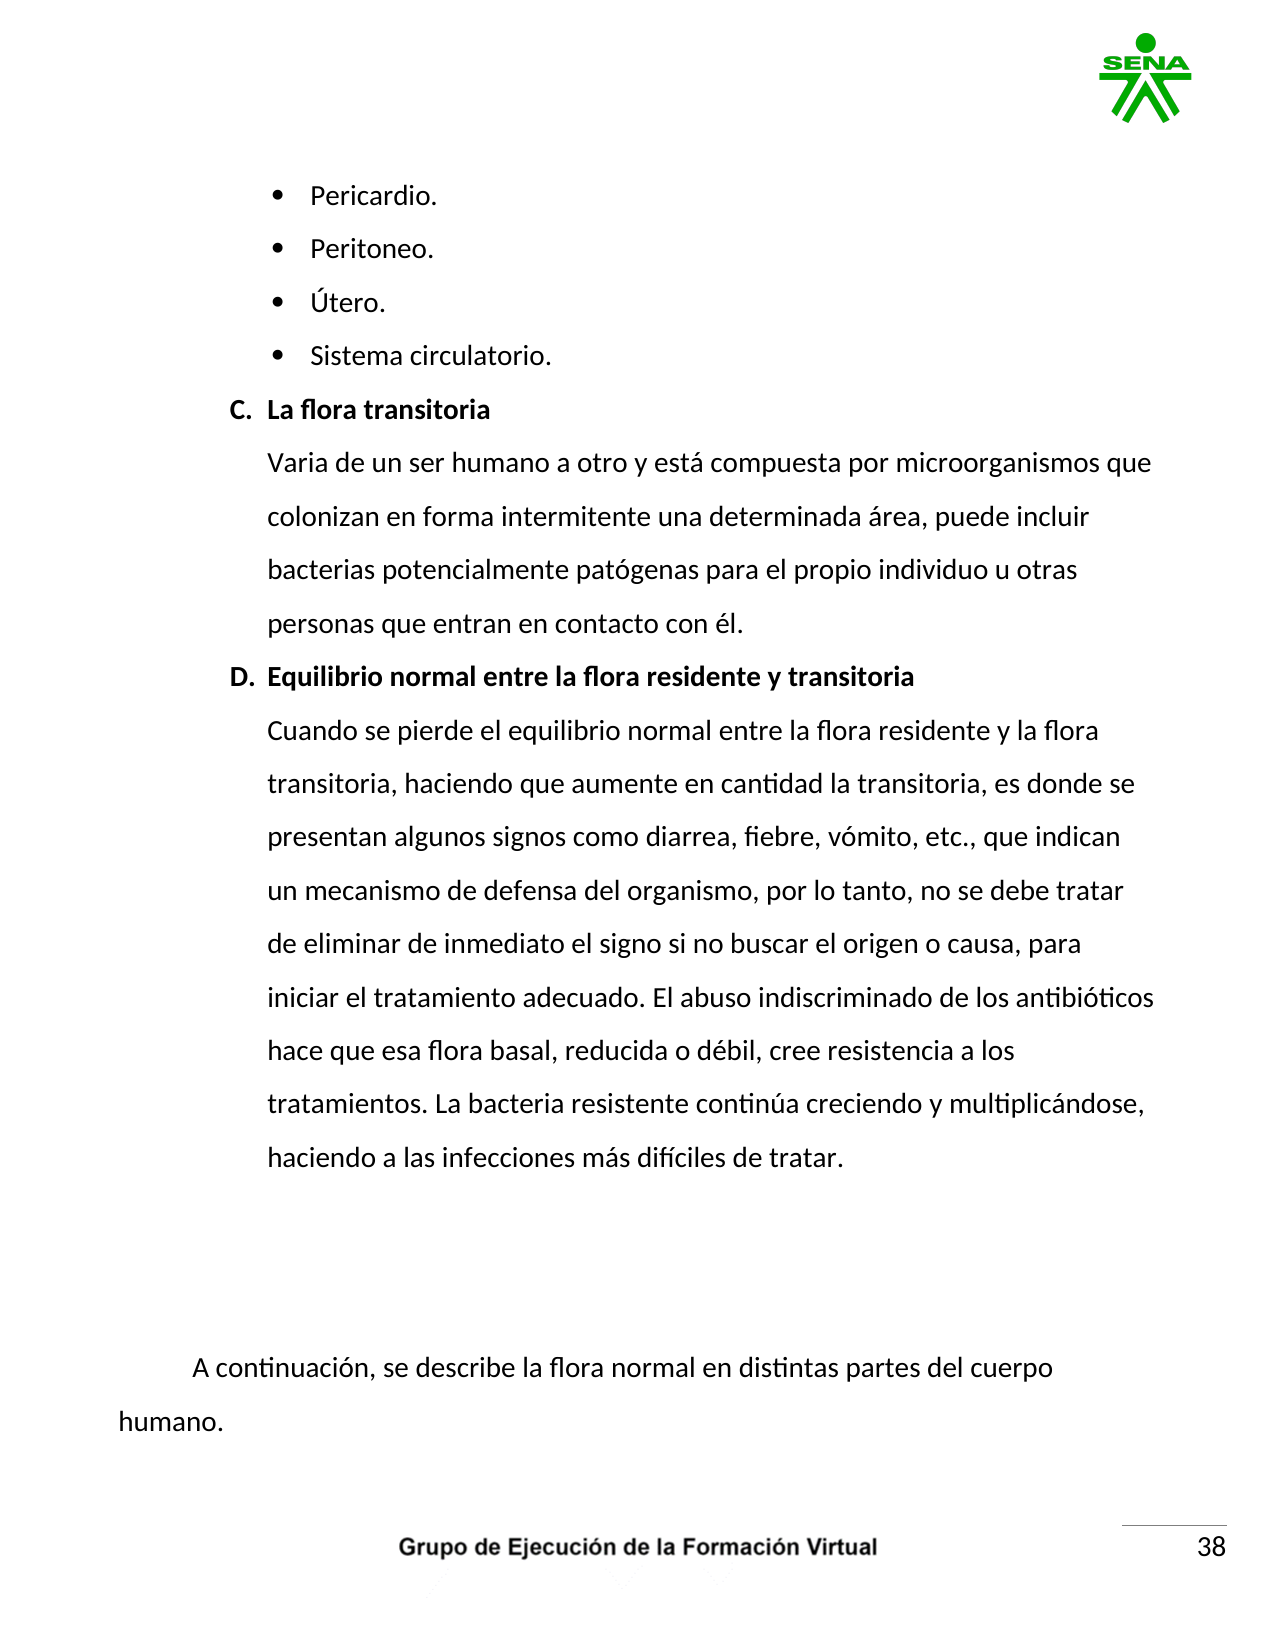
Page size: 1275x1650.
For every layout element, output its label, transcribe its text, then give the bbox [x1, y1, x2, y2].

list Sistema circulatorio. [273, 337, 1157, 373]
list Cuando se pierde el equilibrio normal entre la flora residente y la flora transitoria, haciendo que aumente en cantidad la transitoria, es donde se presentan algunos signos como diarrea, fiebre, vómito, etc., que indican un mecanismo de defensa del organismo, por lo tanto, no se debe tratar de eliminar de inmediato el signo si no buscar el origen o causa, para iniciar el tratamiento adecuado. El abuso indiscriminado de los antibióticos hace que esa flora basal, reducida o débil, cree resistencia a los tratamientos. La bacteria resistente continúa creciendo y multiplicándose, haciendo a las infecciones más difíciles de tratar. [267, 712, 1157, 1175]
text A continuación, se describe la flora normal en distintas partes del cuerpo humano. [118, 1349, 1157, 1438]
list La flora transitoria [229, 391, 1157, 427]
picture [0, 1486, 1275, 1598]
list Pericardio. [273, 177, 1157, 213]
list Peritoneo. [273, 231, 1157, 266]
picture [1099, 33, 1192, 123]
list Útero. [273, 284, 1157, 320]
list Equilibrio normal entre la flora residente y transitoria [229, 658, 1157, 694]
list Varia de un ser humano a otro y está compuesta por microorganismos que colonizan en forma intermitente una determinada área, puede incluir bacterias potencialmente patógenas para el propio individuo u otras personas que entran en contacto con él. [267, 444, 1157, 640]
